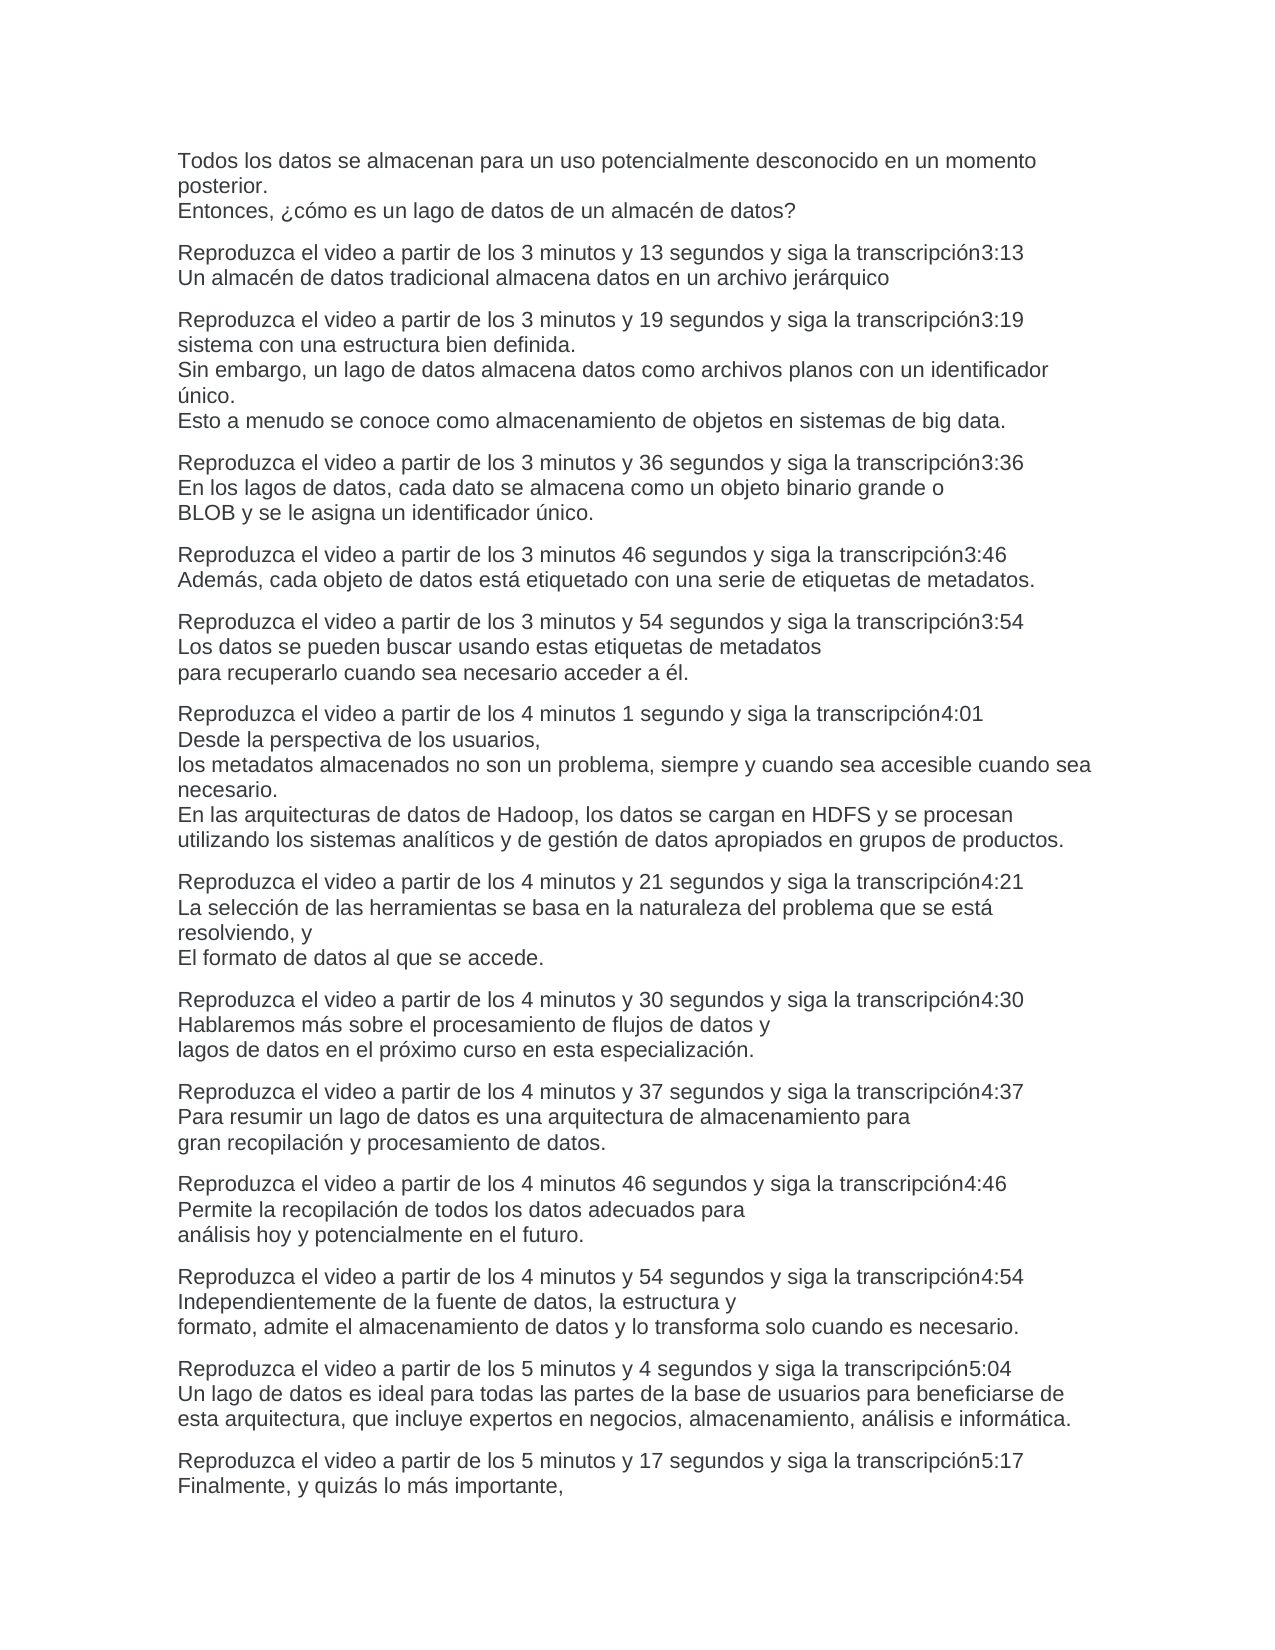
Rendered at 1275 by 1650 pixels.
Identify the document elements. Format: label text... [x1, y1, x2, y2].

text esta arquitectura, que incluye expertos en negocios, almacenamiento, análisis e informática. [177, 1406, 1098, 1432]
text Para resumir un lago de datos es una arquitectura de almacenamiento para [177, 1104, 1098, 1129]
text Reproduzca el video a partir de los 4 minutos 46 segundos y siga la transcripción4:46 [177, 1171, 1098, 1197]
text En los lagos de datos, cada dato se almacena como un objeto binario grande o [177, 475, 1098, 500]
text Sin embargo, un lago de datos almacena datos como archivos planos con un identificador único. [177, 357, 1098, 408]
text Desde la perspectiva de los usuarios, [177, 727, 1098, 752]
text Reproduzca el video a partir de los 3 minutos 46 segundos y siga la transcripción3:46 [177, 542, 1098, 567]
text BLOB y se le asigna un identificador único. [177, 500, 1098, 525]
text sistema con una estructura bien definida. [177, 332, 1098, 357]
text utilizando los sistemas analíticos y de gestión de datos apropiados en grupos de productos. [177, 827, 1098, 853]
text Hablaremos más sobre el procesamiento de flujos de datos y [177, 1012, 1098, 1037]
text Reproduzca el video a partir de los 5 minutos y 4 segundos y siga la transcripción5:04 [177, 1356, 1098, 1381]
text Reproduzca el video a partir de los 5 minutos y 17 segundos y siga la transcripción5:17 [177, 1448, 1098, 1473]
text Reproduzca el video a partir de los 4 minutos y 37 segundos y siga la transcripción4:37 [177, 1079, 1098, 1104]
text lagos de datos en el próximo curso en esta especialización. [177, 1037, 1098, 1062]
text Reproduzca el video a partir de los 3 minutos y 19 segundos y siga la transcripción3:19 [177, 307, 1098, 332]
text gran recopilación y procesamiento de datos. [177, 1129, 1098, 1155]
text Un almacén de datos tradicional almacena datos en un archivo jerárquico [177, 265, 1098, 290]
text Independientemente de la fuente de datos, la estructura y [177, 1289, 1098, 1314]
text análisis hoy y potencialmente en el futuro. [177, 1222, 1098, 1247]
text Reproduzca el video a partir de los 4 minutos y 30 segundos y siga la transcripción4:30 [177, 987, 1098, 1012]
text Reproduzca el video a partir de los 4 minutos y 54 segundos y siga la transcripción4:54 [177, 1264, 1098, 1289]
text Permite la recopilación de todos los datos adecuados para [177, 1197, 1098, 1222]
text Un lago de datos es ideal para todas las partes de la base de usuarios para beneficiarse de [177, 1381, 1098, 1406]
text los metadatos almacenados no son un problema, siempre y cuando sea accesible cuando sea necesario. [177, 752, 1098, 802]
text En las arquitecturas de datos de Hadoop, los datos se cargan en HDFS y se procesan [177, 802, 1098, 827]
text El formato de datos al que se accede. [177, 945, 1098, 970]
text Entonces, ¿cómo es un lago de datos de un almacén de datos? [177, 198, 1098, 223]
text Finalmente, y quizás lo más importante, [177, 1473, 1098, 1499]
text Reproduzca el video a partir de los 3 minutos y 13 segundos y siga la transcripción3:13 [177, 240, 1098, 265]
text Reproduzca el video a partir de los 3 minutos y 36 segundos y siga la transcripción3:36 [177, 450, 1098, 475]
text formato, admite el almacenamiento de datos y lo transforma solo cuando es necesario. [177, 1314, 1098, 1339]
text Reproduzca el video a partir de los 4 minutos 1 segundo y siga la transcripción4:01 [177, 701, 1098, 727]
text Además, cada objeto de datos está etiquetado con una serie de etiquetas de metadatos. [177, 567, 1098, 592]
text Todos los datos se almacenan para un uso potencialmente desconocido en un momento posterior. [177, 148, 1098, 198]
text La selección de las herramientas se basa en la naturaleza del problema que se está resolviendo, y [177, 894, 1098, 945]
text Reproduzca el video a partir de los 4 minutos y 21 segundos y siga la transcripción4:21 [177, 869, 1098, 894]
text Los datos se pueden buscar usando estas etiquetas de metadatos [177, 634, 1098, 659]
text para recuperarlo cuando sea necesario acceder a él. [177, 659, 1098, 685]
text Reproduzca el video a partir de los 3 minutos y 54 segundos y siga la transcripción3:54 [177, 609, 1098, 634]
text Esto a menudo se conoce como almacenamiento de objetos en sistemas de big data. [177, 408, 1098, 433]
